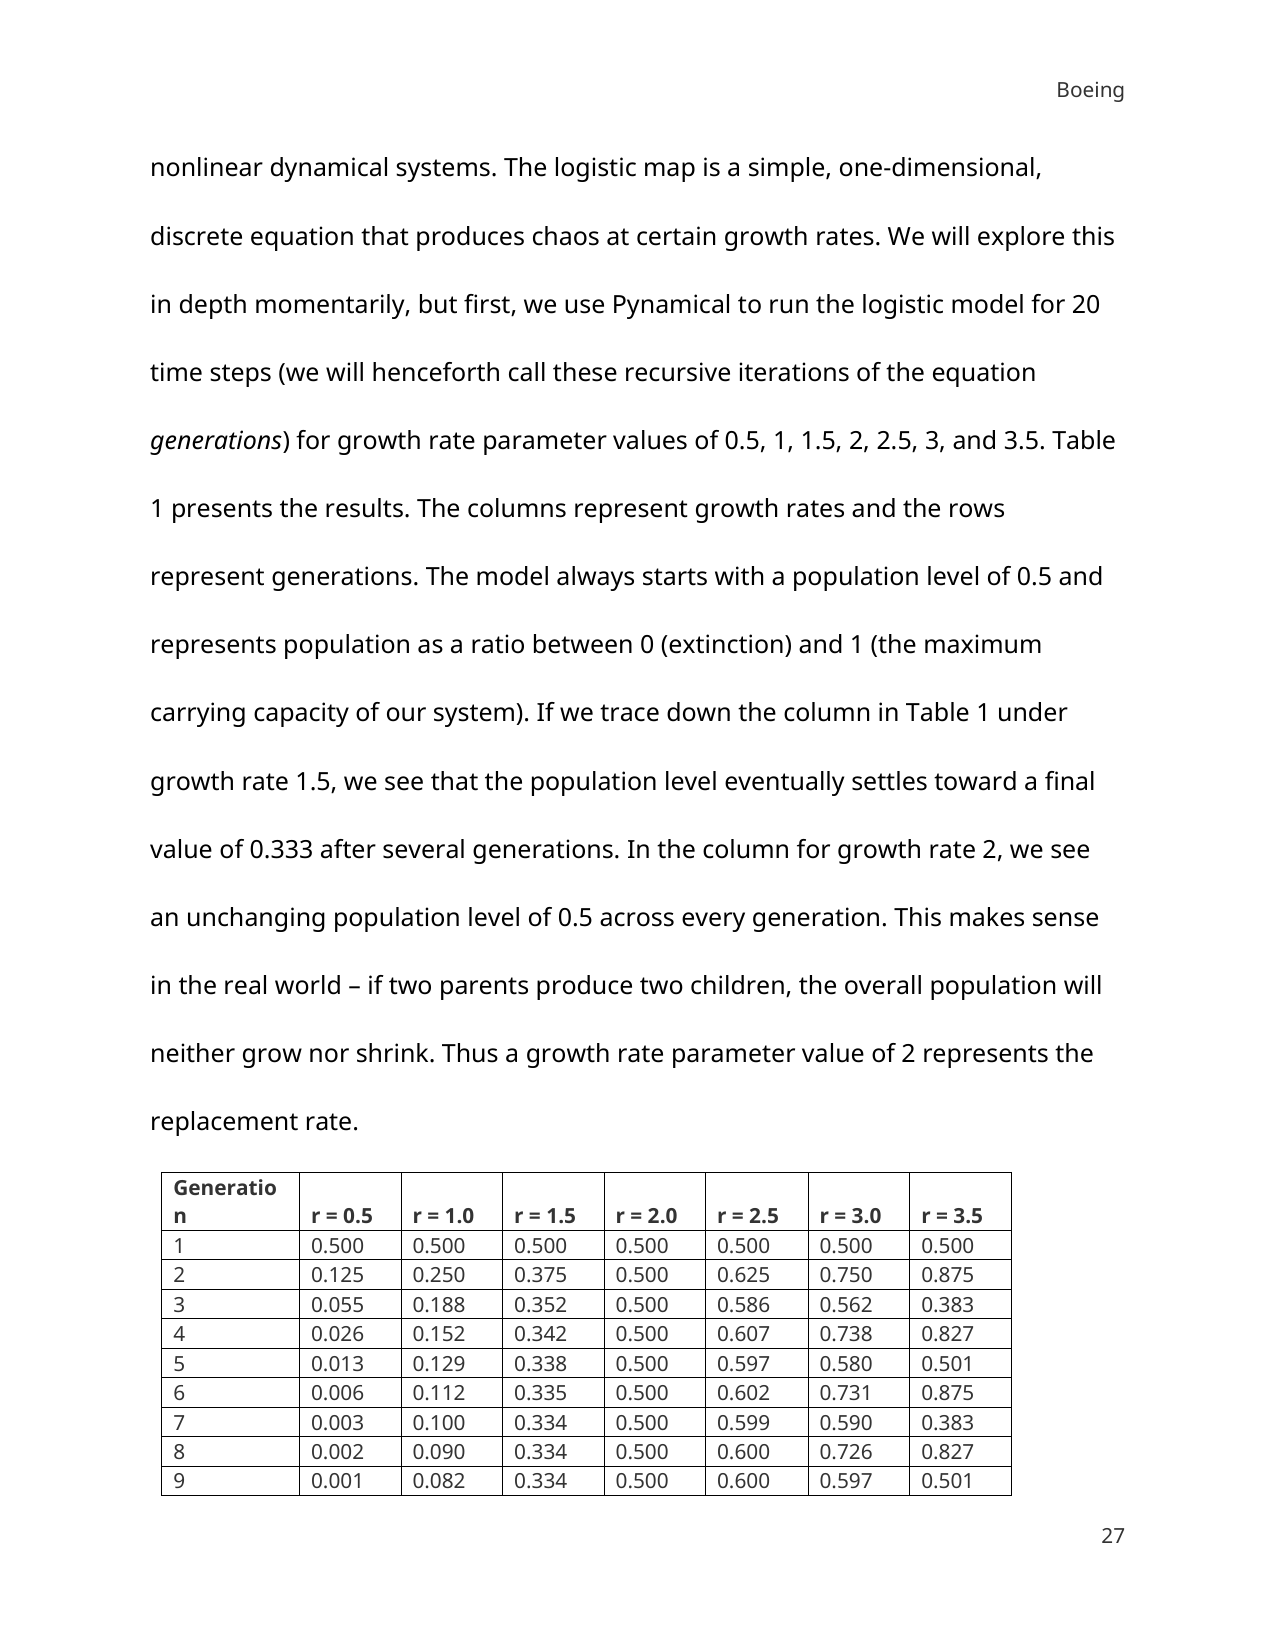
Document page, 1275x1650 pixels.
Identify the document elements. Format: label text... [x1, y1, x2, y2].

table_cell 0.352 [503, 1290, 604, 1318]
table_cell 0.013 [300, 1349, 401, 1377]
table_cell 0.125 [300, 1260, 401, 1289]
table_cell 0.731 [809, 1378, 909, 1407]
table_cell 0.738 [809, 1319, 909, 1348]
table_cell 0.334 [503, 1467, 604, 1495]
table_cell 0.002 [300, 1437, 401, 1466]
table_header r = 2.5 [706, 1173, 808, 1230]
table_cell 0.090 [402, 1437, 502, 1466]
table_cell 0.501 [910, 1349, 1011, 1377]
table_cell 0.875 [910, 1260, 1011, 1289]
table_header Generation [162, 1173, 299, 1230]
table_cell 1 [162, 1231, 299, 1259]
table_cell 0.500 [605, 1260, 705, 1289]
table_cell 2 [162, 1260, 299, 1289]
table_header r = 2.0 [605, 1173, 705, 1230]
table_cell 0.100 [402, 1408, 502, 1436]
table_cell 0.006 [300, 1378, 401, 1407]
table_cell 0.001 [300, 1467, 401, 1495]
table_header r = 3.0 [809, 1173, 909, 1230]
table_cell 0.500 [300, 1231, 401, 1259]
table_cell 0.500 [605, 1408, 705, 1436]
table_cell 8 [162, 1437, 299, 1466]
table_cell 0.383 [910, 1290, 1011, 1318]
table_cell 0.750 [809, 1260, 909, 1289]
table_cell 0.188 [402, 1290, 502, 1318]
table_cell 0.500 [605, 1319, 705, 1348]
table_cell 0.334 [503, 1408, 604, 1436]
table_cell 0.500 [503, 1231, 604, 1259]
table_cell 0.597 [809, 1467, 909, 1495]
table_cell 0.827 [910, 1319, 1011, 1348]
table_cell 6 [162, 1378, 299, 1407]
table_cell 0.600 [706, 1437, 808, 1466]
table_cell 0.375 [503, 1260, 604, 1289]
table_cell 0.562 [809, 1290, 909, 1318]
table_cell 0.501 [910, 1467, 1011, 1495]
table_cell 0.152 [402, 1319, 502, 1348]
table_cell 0.500 [910, 1231, 1011, 1259]
table_cell 0.342 [503, 1319, 604, 1348]
table_cell 0.500 [605, 1349, 705, 1377]
table_cell 9 [162, 1467, 299, 1495]
table_cell 0.500 [605, 1467, 705, 1495]
table_cell 0.602 [706, 1378, 808, 1407]
table_cell 0.590 [809, 1408, 909, 1436]
table_header r = 1.5 [503, 1173, 604, 1230]
table_cell 0.597 [706, 1349, 808, 1377]
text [150, 150, 1125, 1138]
table_header r = 1.0 [402, 1173, 502, 1230]
table_cell 0.500 [605, 1290, 705, 1318]
table_cell 4 [162, 1319, 299, 1348]
table_cell 0.003 [300, 1408, 401, 1436]
table_cell 0.600 [706, 1467, 808, 1495]
table_cell 0.055 [300, 1290, 401, 1318]
table_cell 0.500 [605, 1378, 705, 1407]
table_cell 0.875 [910, 1378, 1011, 1407]
table_cell 0.500 [809, 1231, 909, 1259]
table_cell 0.599 [706, 1408, 808, 1436]
table_cell 7 [162, 1408, 299, 1436]
table_header r = 0.5 [300, 1173, 401, 1230]
table_cell 3 [162, 1290, 299, 1318]
table_cell 0.500 [605, 1437, 705, 1466]
table_header r = 3.5 [910, 1173, 1011, 1230]
table_cell 0.112 [402, 1378, 502, 1407]
table_cell 0.026 [300, 1319, 401, 1348]
table_cell 0.500 [706, 1231, 808, 1259]
table_cell 5 [162, 1349, 299, 1377]
table_cell 0.580 [809, 1349, 909, 1377]
table_cell 0.334 [503, 1437, 604, 1466]
table_cell 0.335 [503, 1378, 604, 1407]
table_cell 0.383 [910, 1408, 1011, 1436]
table_cell 0.129 [402, 1349, 502, 1377]
table_cell 0.500 [605, 1231, 705, 1259]
table_cell 0.250 [402, 1260, 502, 1289]
table_cell 0.827 [910, 1437, 1011, 1466]
table_cell 0.500 [402, 1231, 502, 1259]
table_cell 0.625 [706, 1260, 808, 1289]
table_cell 0.726 [809, 1437, 909, 1466]
table_cell 0.338 [503, 1349, 604, 1377]
table_cell 0.082 [402, 1467, 502, 1495]
table_cell 0.586 [706, 1290, 808, 1318]
table_cell 0.607 [706, 1319, 808, 1348]
